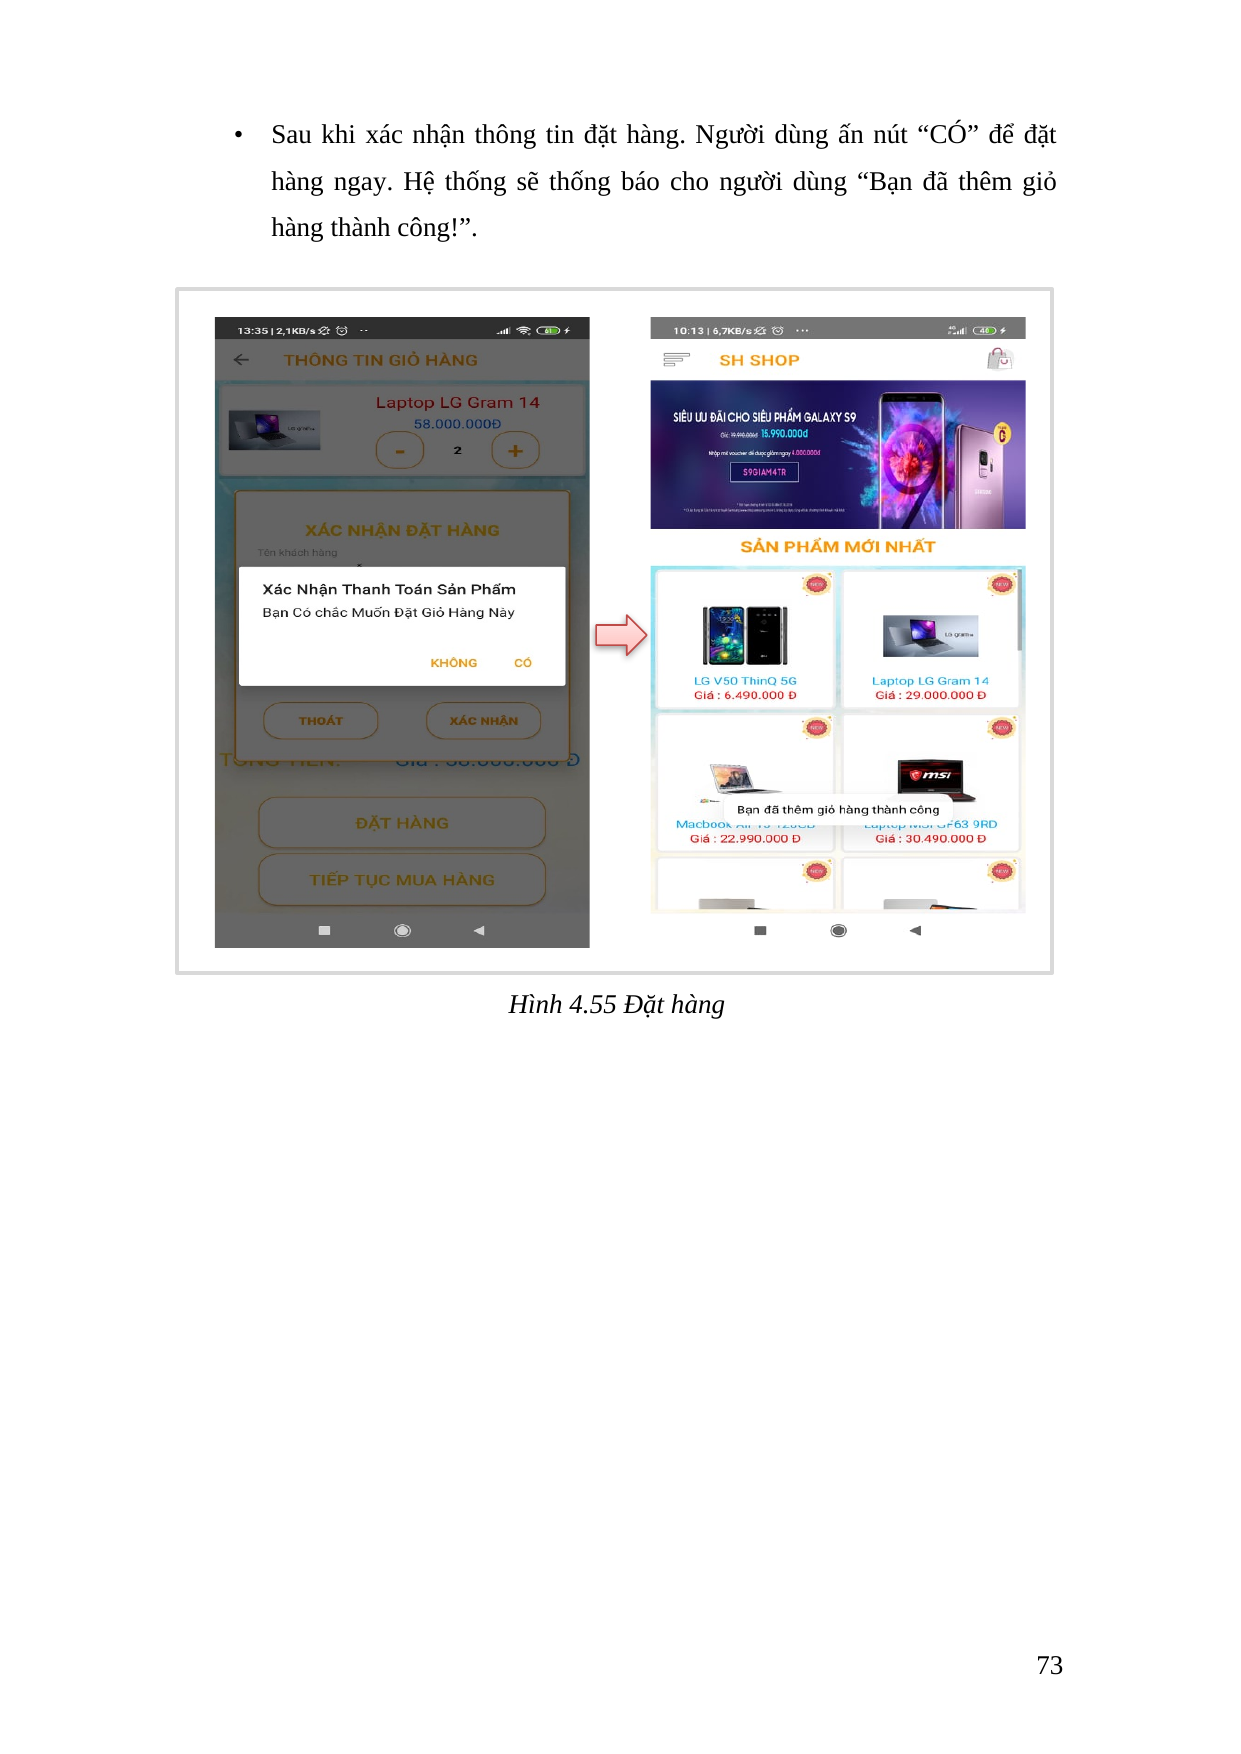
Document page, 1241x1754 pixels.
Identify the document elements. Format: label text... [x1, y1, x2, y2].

picture [650, 317, 1026, 948]
picture [214, 317, 590, 948]
list Sau khi xác nhận thông tin đặt hàng. Người dùng ấn nút “CÓ” để đặt hàng ngay. Hệ thống sẽ thống báo cho người dùng “Bạn đã thêm giỏ hàng thành công!”. [233, 118, 1058, 243]
